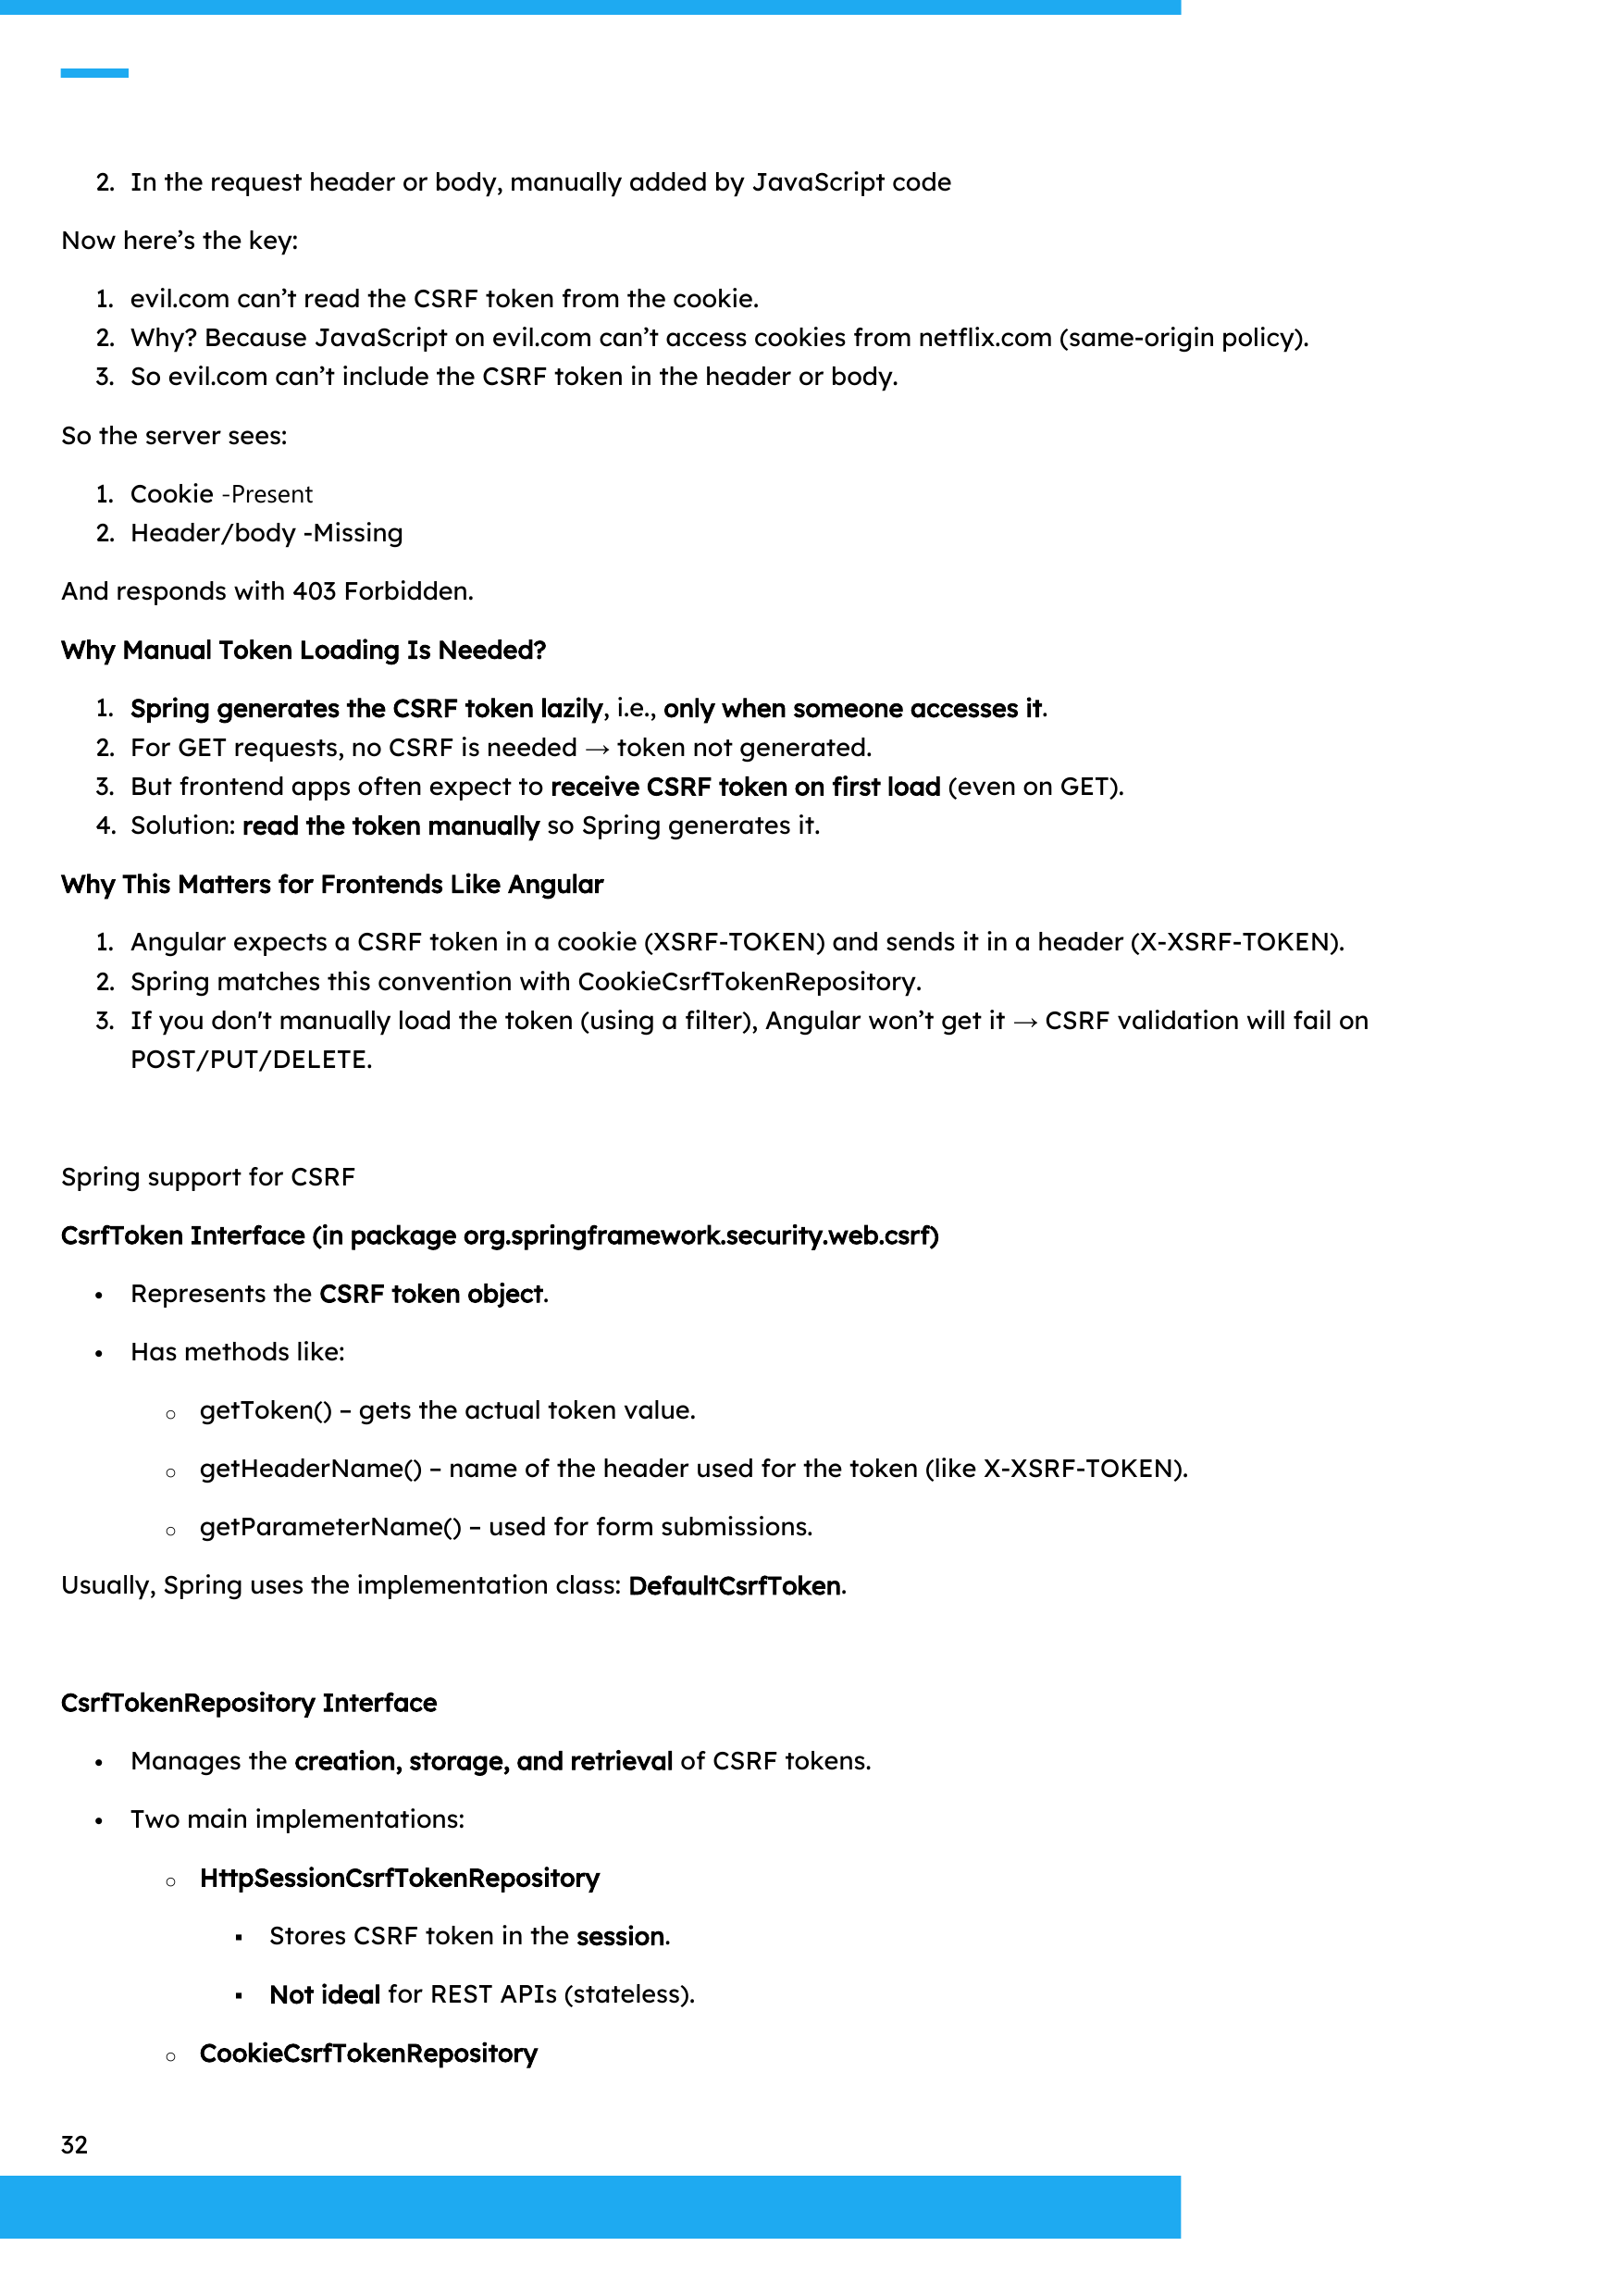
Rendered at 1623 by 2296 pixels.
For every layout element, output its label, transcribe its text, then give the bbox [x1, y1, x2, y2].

list So evil.com can’t include the CSRF token in the header or body. [95, 361, 1526, 391]
text So the server sees: [61, 419, 1526, 451]
list Spring generates the CSRF token lazily, i.e., only when someone accesses it. [95, 692, 1526, 723]
list Spring matches this convention with CookieCsrfTokenRepository. [95, 965, 1526, 997]
list Manages the creation, storage, and retrieval of CSRF tokens. [95, 1744, 1526, 1776]
text Spring support for CSRF [61, 1160, 1526, 1192]
list HttpSessionCsrfTokenRepository [165, 1861, 1526, 1893]
list getHeaderName() – name of the header used for the token (like X-XSRF-TOKEN). [165, 1452, 1526, 1483]
list But frontend apps often expect to receive CSRF token on first load (even on GET). [95, 770, 1526, 801]
list Solution: read the token manually so Spring generates it. [95, 809, 1526, 840]
list Represents the CSRF token object. [95, 1277, 1526, 1309]
list Stores CSRF token in the session. [234, 1919, 1526, 1951]
text Why Manual Token Loading Is Needed? [61, 633, 1526, 664]
list Two main implementations: [95, 1803, 1526, 1834]
list getParameterName() – used for form submissions. [165, 1511, 1526, 1542]
list CookieCsrfTokenRepository [165, 2037, 1526, 2067]
text CsrfTokenRepository Interface [61, 1686, 1526, 1718]
text CsrfToken Interface (in package org.springframework.security.web.csrf) [61, 1219, 1526, 1250]
list Not ideal for REST APIs (stateless). [234, 1979, 1526, 2009]
text And responds with 403 Forbidden. [61, 575, 1526, 606]
list Why? Because JavaScript on evil.com can’t access cookies from netflix.com (same-origin policy). [95, 321, 1526, 353]
picture [60, 68, 129, 78]
list getToken() – gets the actual token value. [165, 1394, 1526, 1425]
list If you don't manually load the token (using a filter), Angular won’t get it → CSRF validation will fail on POST/PUT/DELETE. [95, 1004, 1526, 1074]
list In the request header or body, manually added by JavaScript code [95, 166, 1526, 197]
list For GET requests, no CSRF is needed → token not generated. [95, 731, 1526, 763]
list evil.com can’t read the CSRF token from the cookie. [95, 282, 1526, 314]
picture [0, 2176, 1182, 2239]
text Why This Matters for Frontends Like Angular [61, 868, 1526, 899]
list Cookie -Present [95, 478, 1526, 509]
text Now here’s the key: [61, 224, 1526, 255]
text Usually, Spring uses the implementation class: DefaultCsrfToken. [61, 1570, 1526, 1600]
list Header/body -Missing [95, 516, 1526, 548]
picture [0, 0, 1182, 15]
list Angular expects a CSRF token in a cookie (XSRF-TOKEN) and sends it in a header (X-XSRF-TOKEN). [95, 926, 1526, 957]
list Has methods like: [95, 1335, 1526, 1367]
